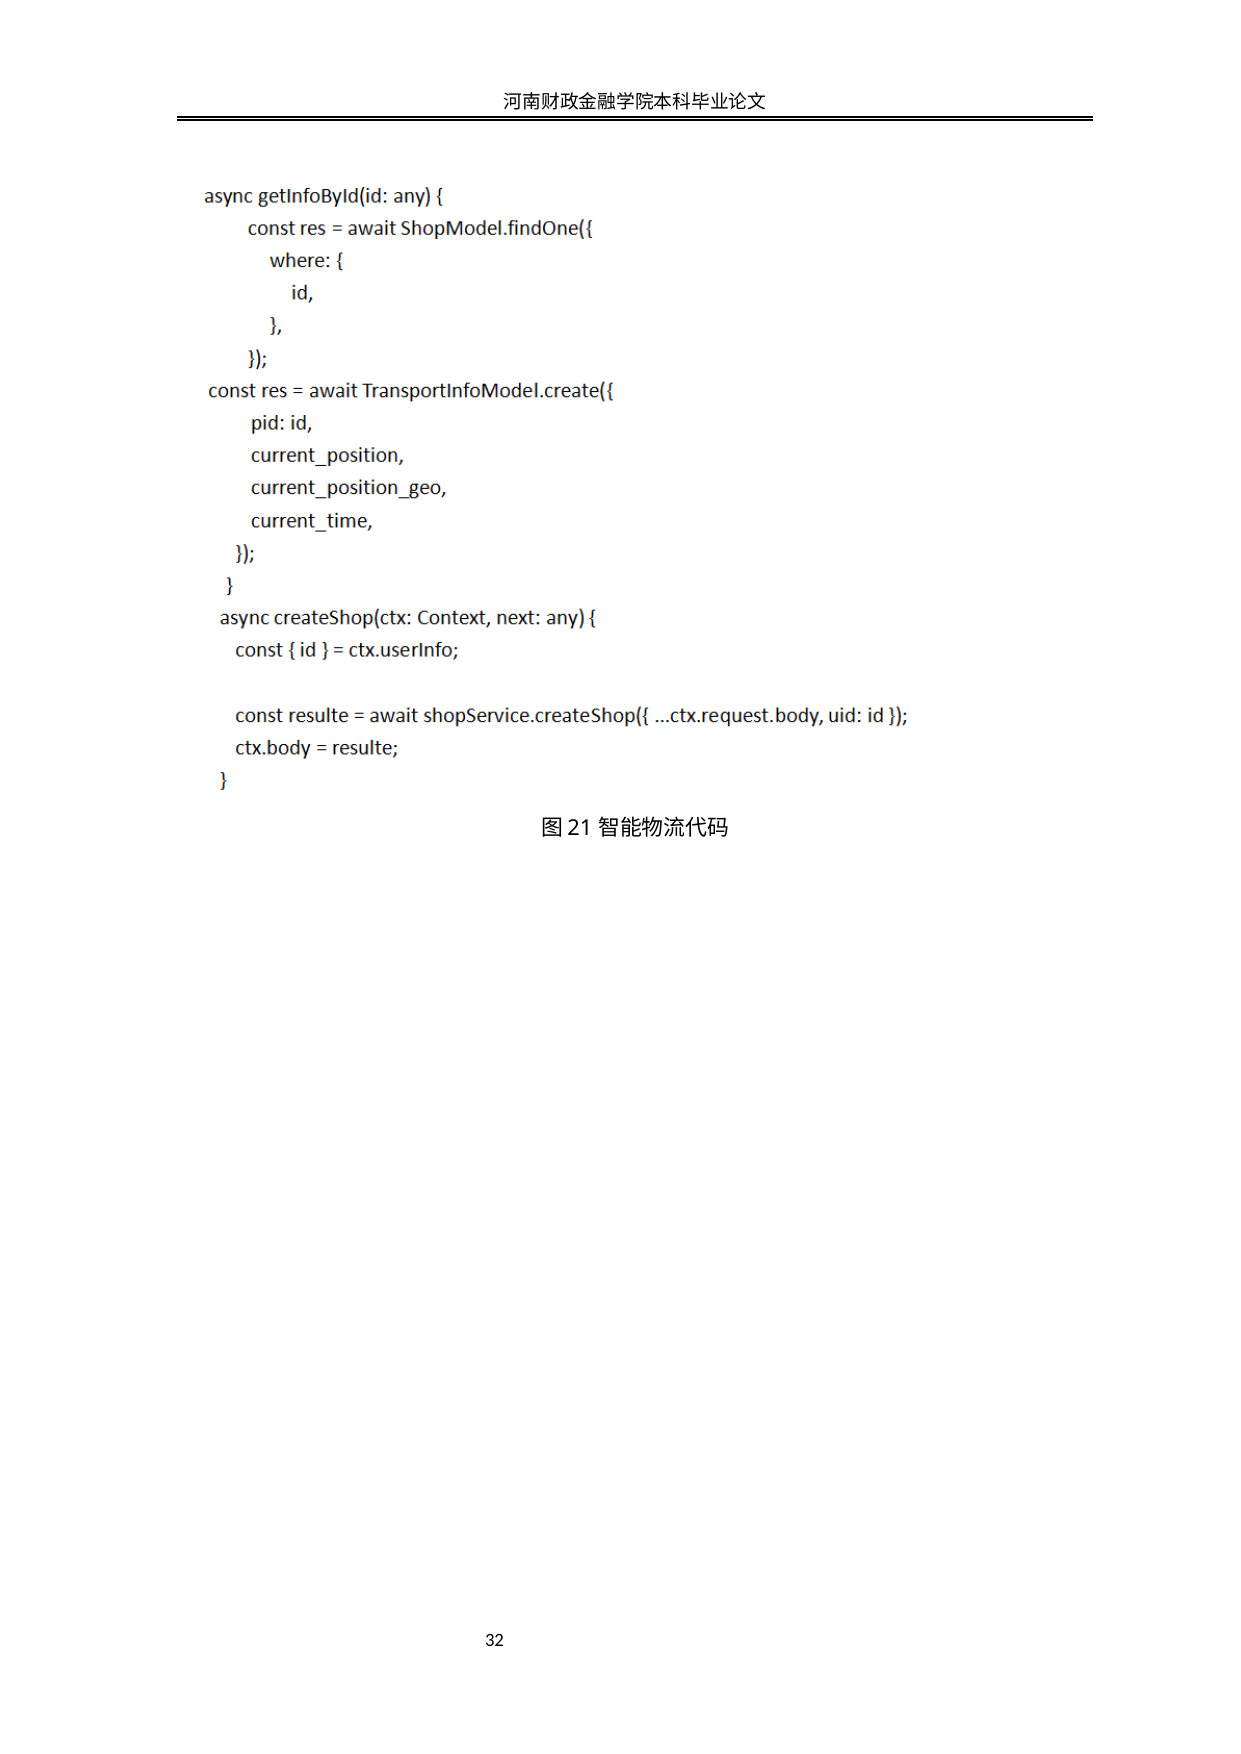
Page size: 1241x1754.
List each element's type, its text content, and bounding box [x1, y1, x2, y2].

text 图21 智能物流代码 [177, 809, 1093, 843]
picture [177, 163, 1092, 794]
